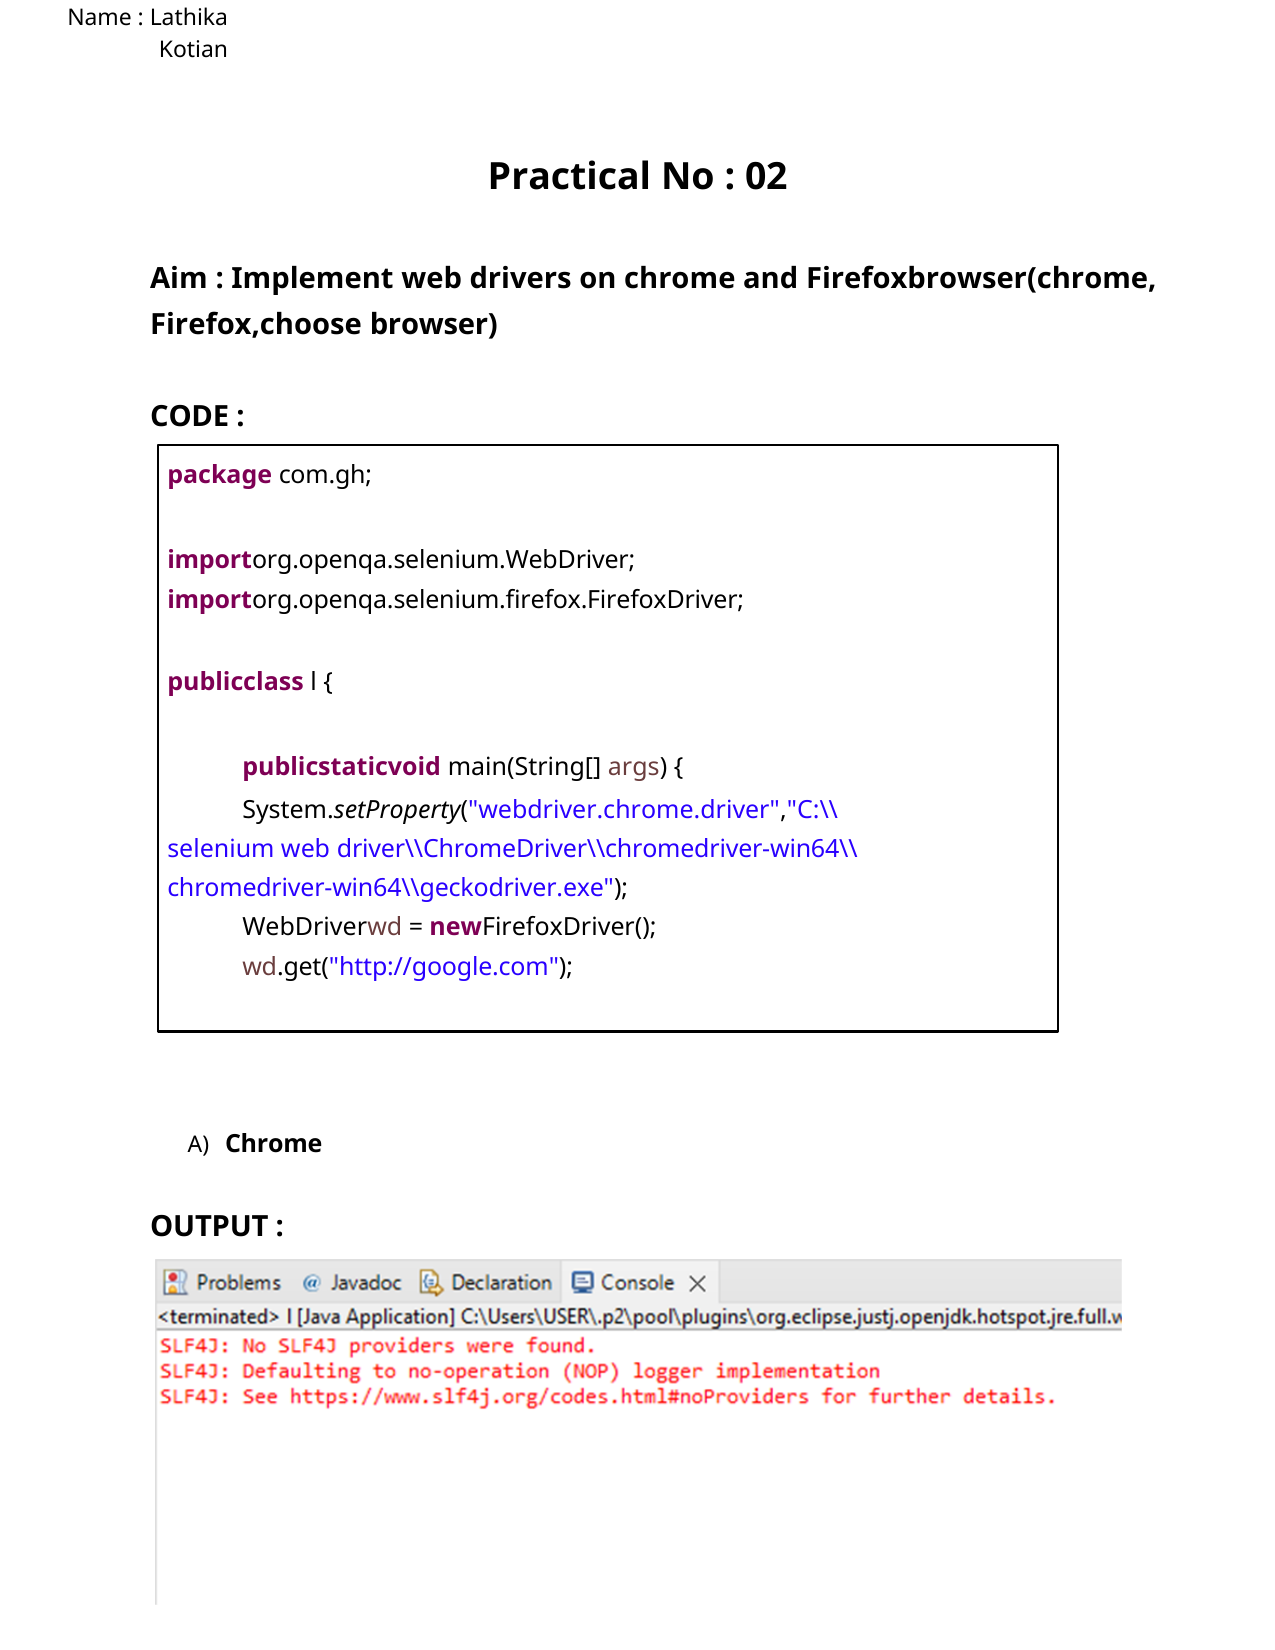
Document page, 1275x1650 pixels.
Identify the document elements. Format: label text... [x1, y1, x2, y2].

subtitle Practical No : 02 [75, 149, 1200, 201]
text CODE : [150, 395, 1237, 434]
picture [153, 1257, 1124, 1607]
list Chrome [187, 1126, 1237, 1160]
text Aim : Implement web drivers on chrome and Firefoxbrowser(chrome, Firefox,choose browser) [150, 258, 1237, 343]
text OUTPUT : [150, 1205, 1237, 1245]
